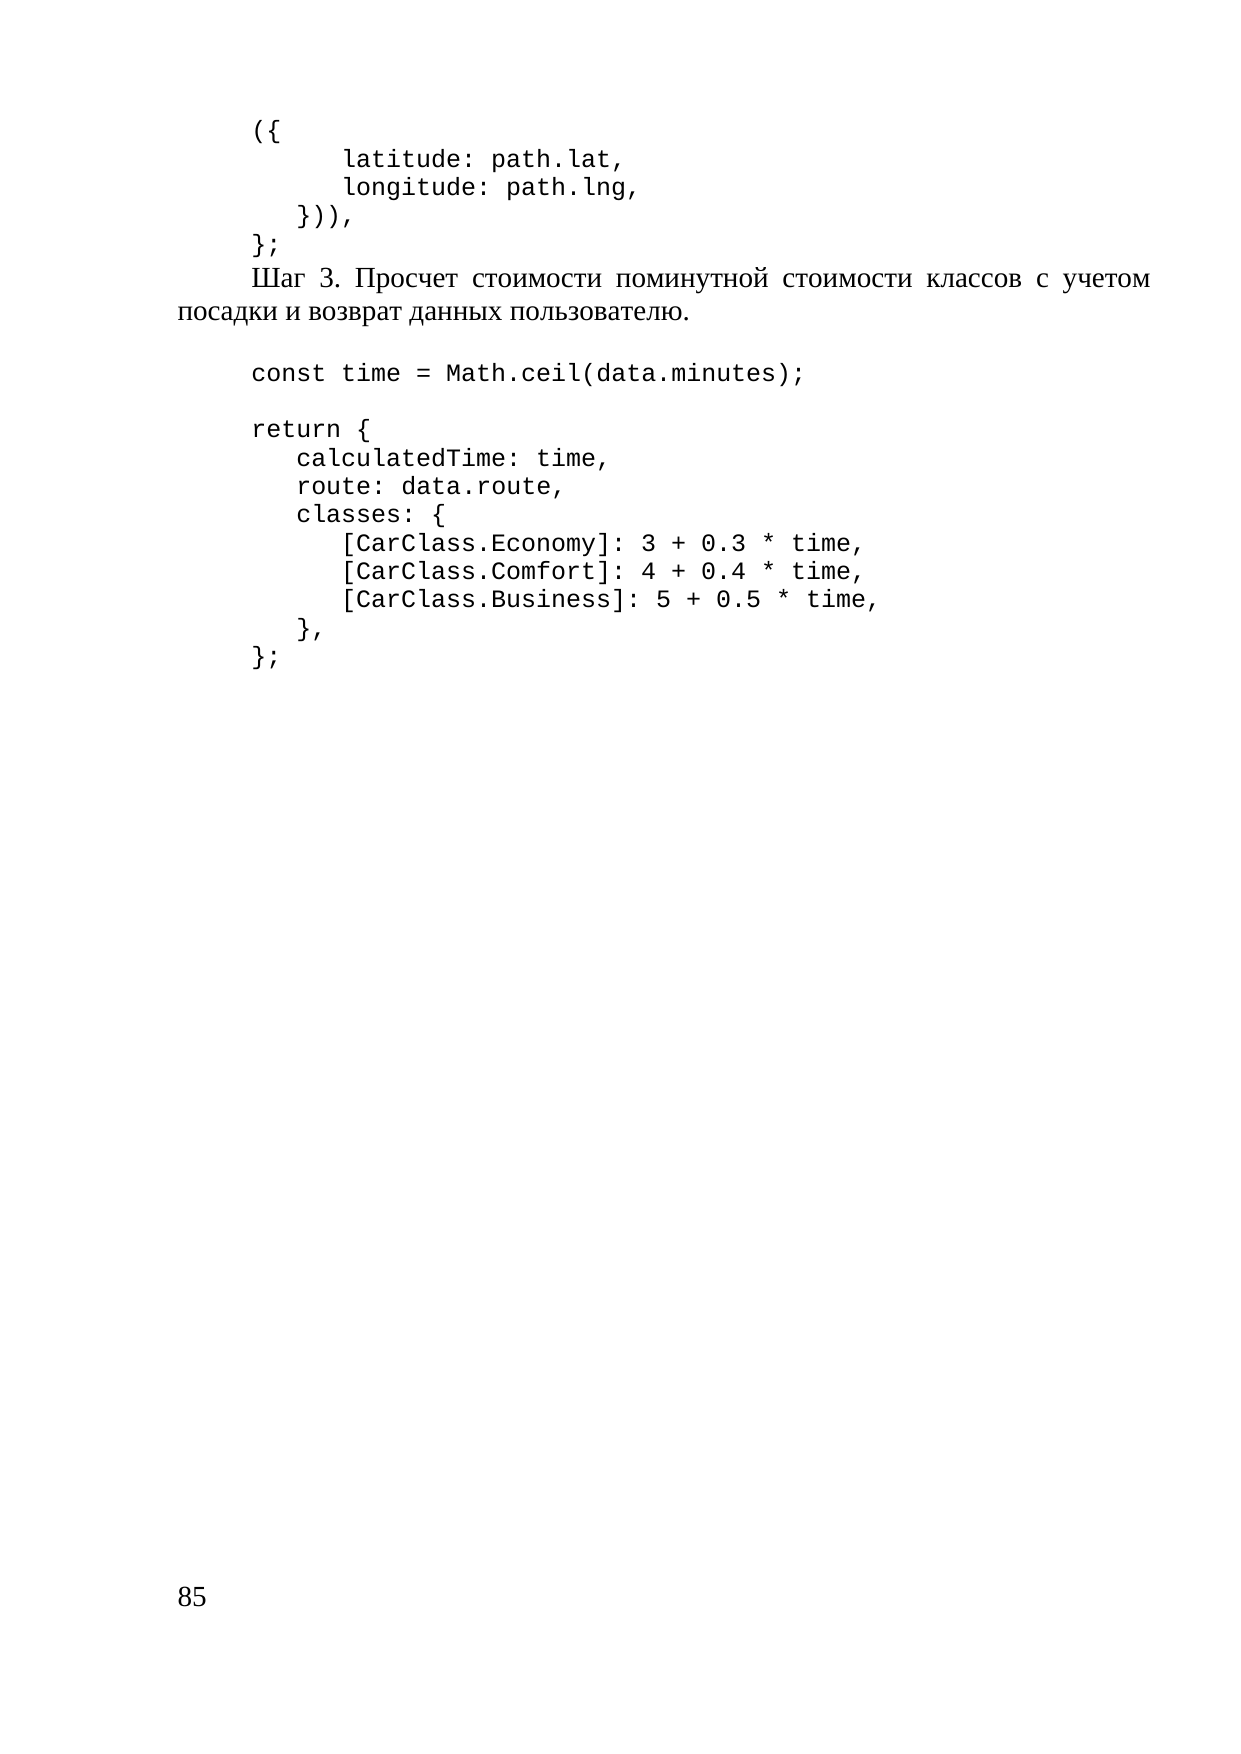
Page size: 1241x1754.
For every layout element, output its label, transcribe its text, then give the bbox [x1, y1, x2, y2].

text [251, 118, 1152, 260]
text const time = Math.ceil(data.minutes); return { calculatedTime: time, route: data.route, classes: { [CarClass.Economy]: 3 + 0.3 * time, [CarClass.Comfort]: 4 + 0.4 * time, [CarClass.Business]: 5 + 0.5 * time, }, }; [251, 360, 1152, 672]
text Шаг 3. Просчет стоимости поминутной стоимости классов с учетом посадки и возврат данных пользователю. [177, 260, 1152, 327]
